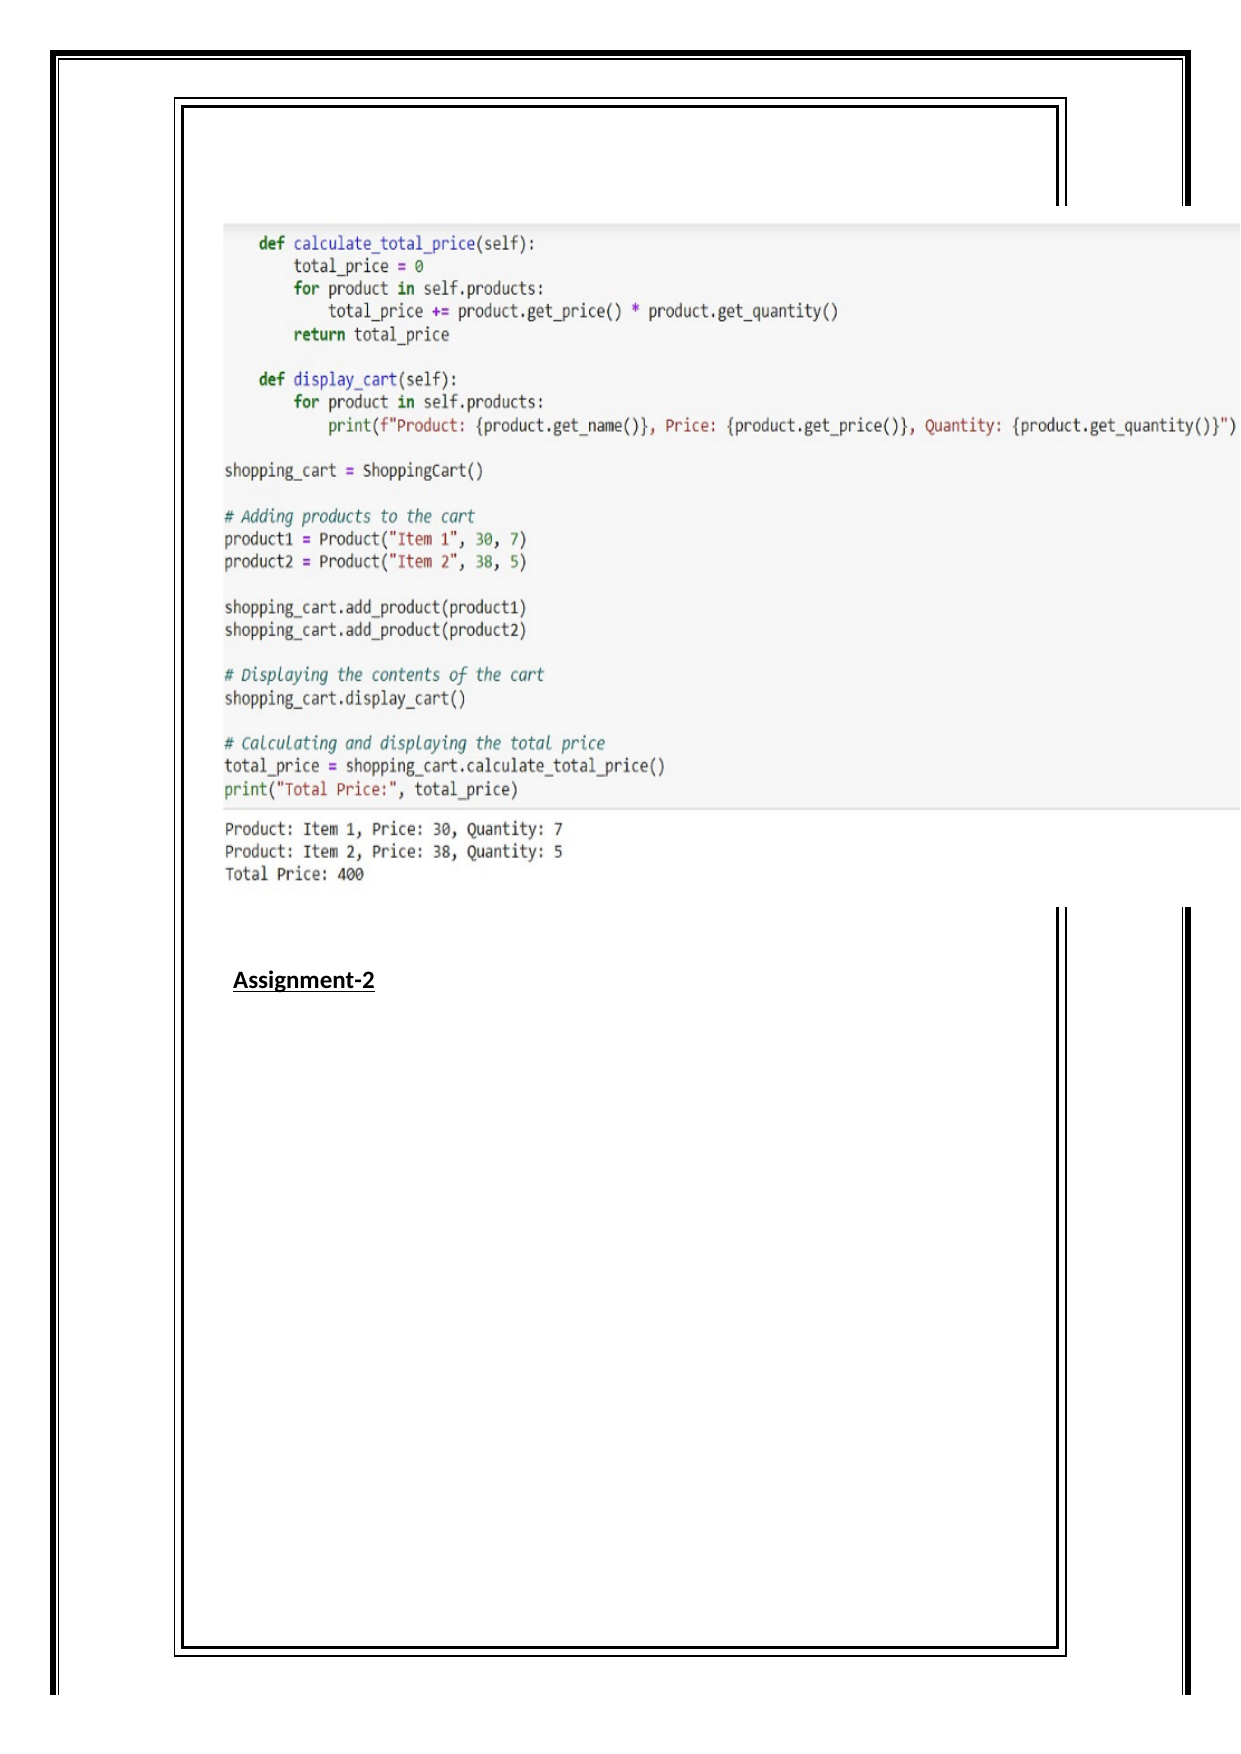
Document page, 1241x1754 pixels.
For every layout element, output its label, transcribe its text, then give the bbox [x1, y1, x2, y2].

text Assignment-2 [233, 964, 1006, 995]
picture [223, 206, 1241, 907]
